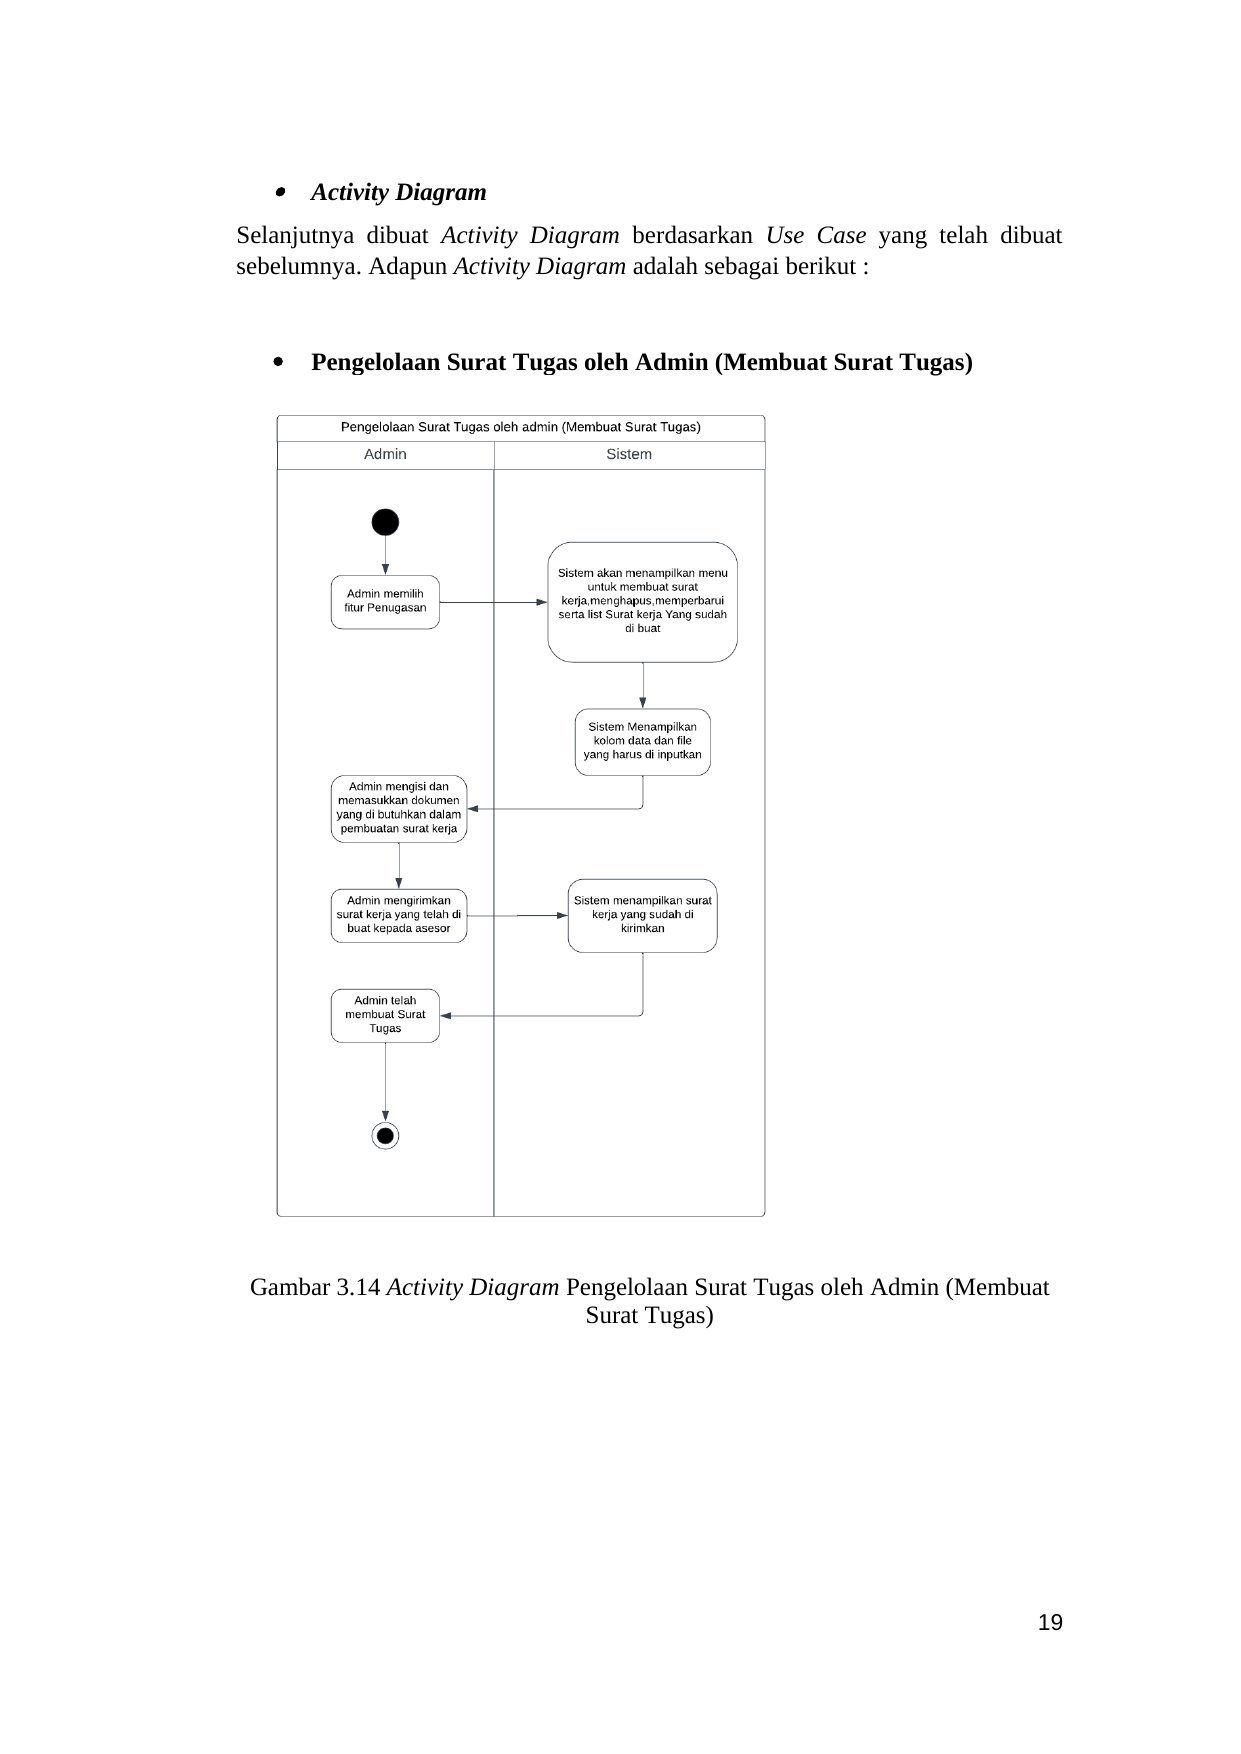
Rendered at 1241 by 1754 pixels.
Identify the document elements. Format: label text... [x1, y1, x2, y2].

picture [236, 375, 801, 1253]
text Selanjutnya dibuat Activity Diagram berdasarkan Use Case yang telah dibuat sebelumnya. Adapun Activity Diagram adalah sebagai berikut : [236, 220, 1063, 280]
text Gambar 3.14 Activity Diagram Pengelolaan Surat Tugas oleh Admin (Membuat Surat Tugas) [236, 1272, 1063, 1329]
list Pengelolaan Surat Tugas oleh Admin (Membuat Surat Tugas) [274, 347, 1063, 376]
subtitle Activity Diagram [274, 177, 1063, 206]
